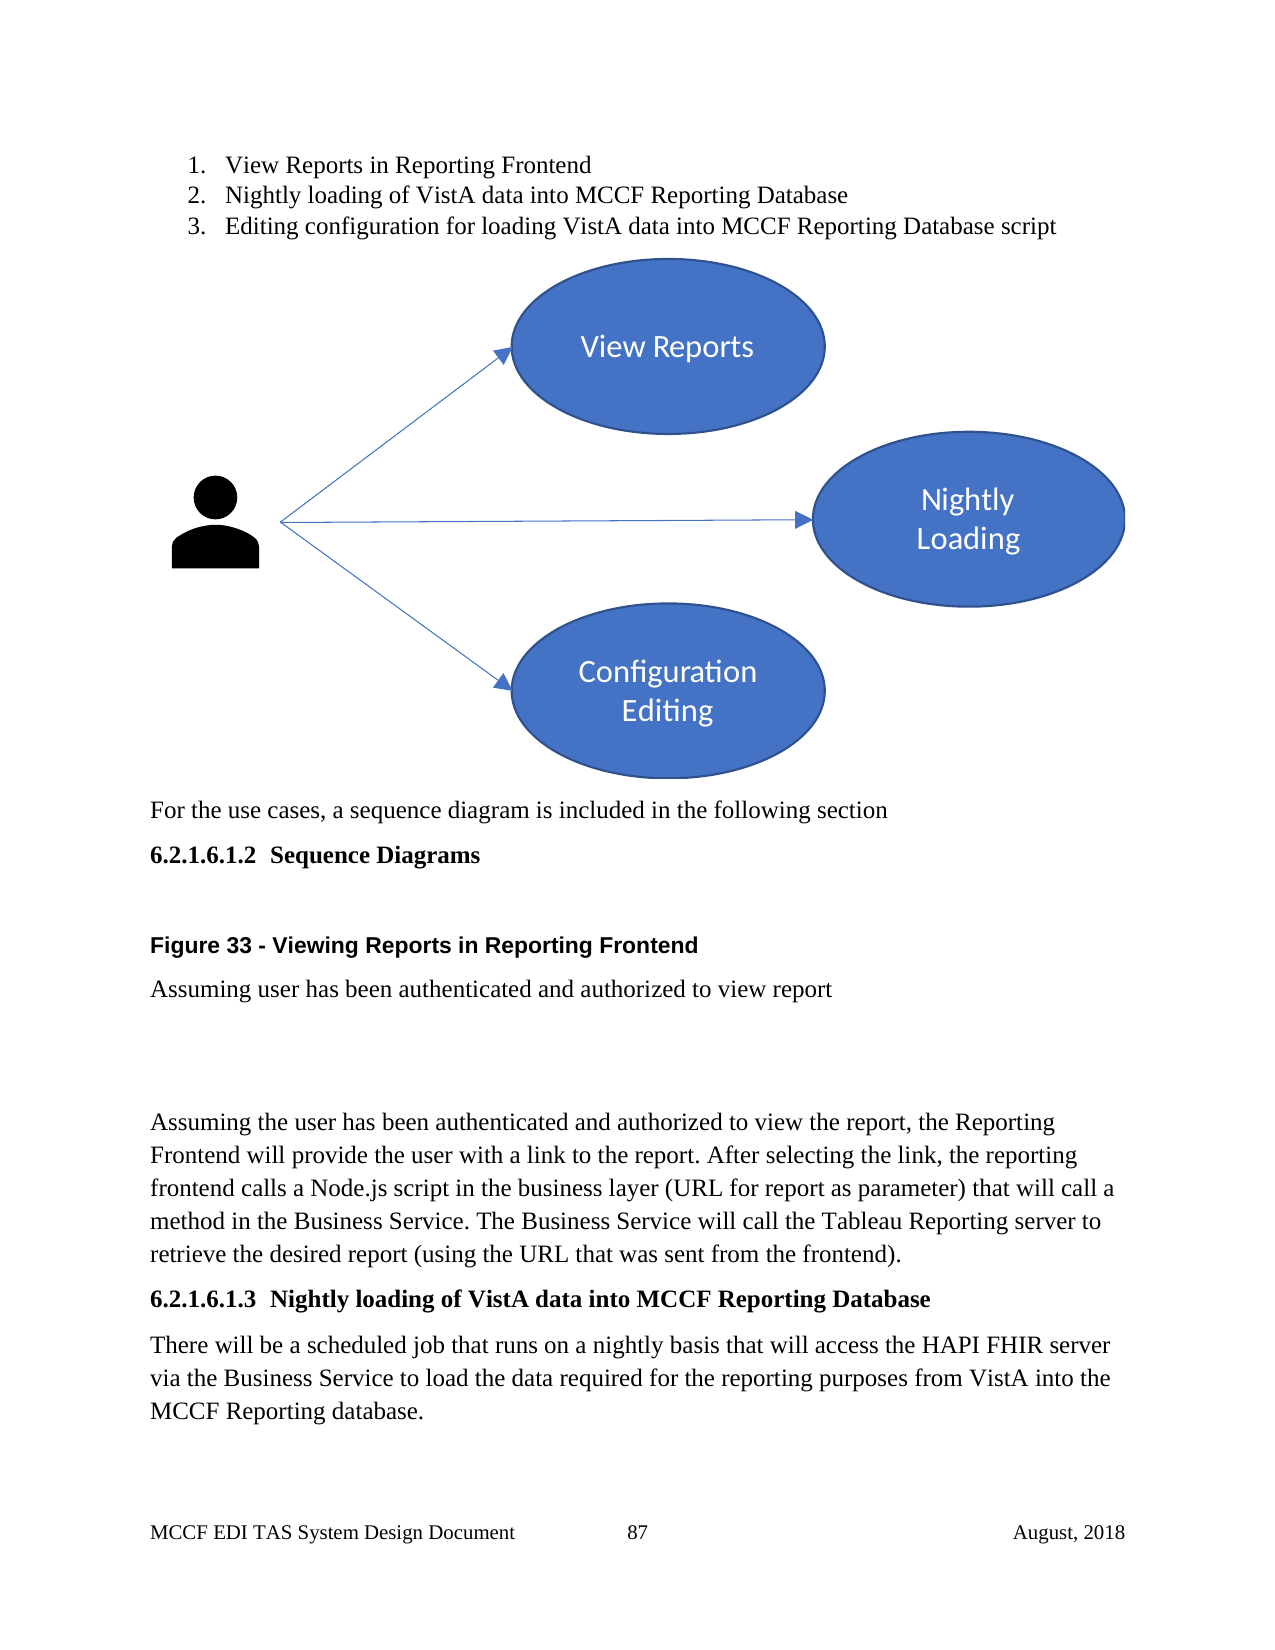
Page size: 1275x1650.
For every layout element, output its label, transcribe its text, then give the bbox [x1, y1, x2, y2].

list View Reports in Reporting Frontend [187, 150, 1125, 179]
subtitle Sequence Diagrams [150, 841, 1125, 869]
text For the use cases, a sequence diagram is included in the following section [150, 795, 1125, 824]
text Assuming user has been authenticated and authorized to view report [150, 974, 1125, 1003]
subtitle Nightly loading of VistA data into MCCF Reporting Database [150, 1284, 1125, 1313]
text Assuming the user has been authenticated and authorized to view the report, the Reporting Frontend will provide the user with a link to the report. After selecting the link, the reporting frontend calls a Node.js script in the business layer (URL for report as parameter) that will call a method in the Business Service. The Business Service will call the Tableau Reporting server to retrieve the desired report (using the URL that was sent from the frontend). [150, 1107, 1125, 1267]
text There will be a scheduled job that runs on a nightly basis that will access the HAPI FHIR server via the Business Service to load the data required for the reporting purposes from VistA into the MCCF Reporting database. [150, 1330, 1125, 1424]
list Nightly loading of VistA data into MCCF Reporting Database [187, 180, 1125, 209]
list Editing configuration for loading VistA data into MCCF Reporting Database script [187, 211, 1125, 239]
